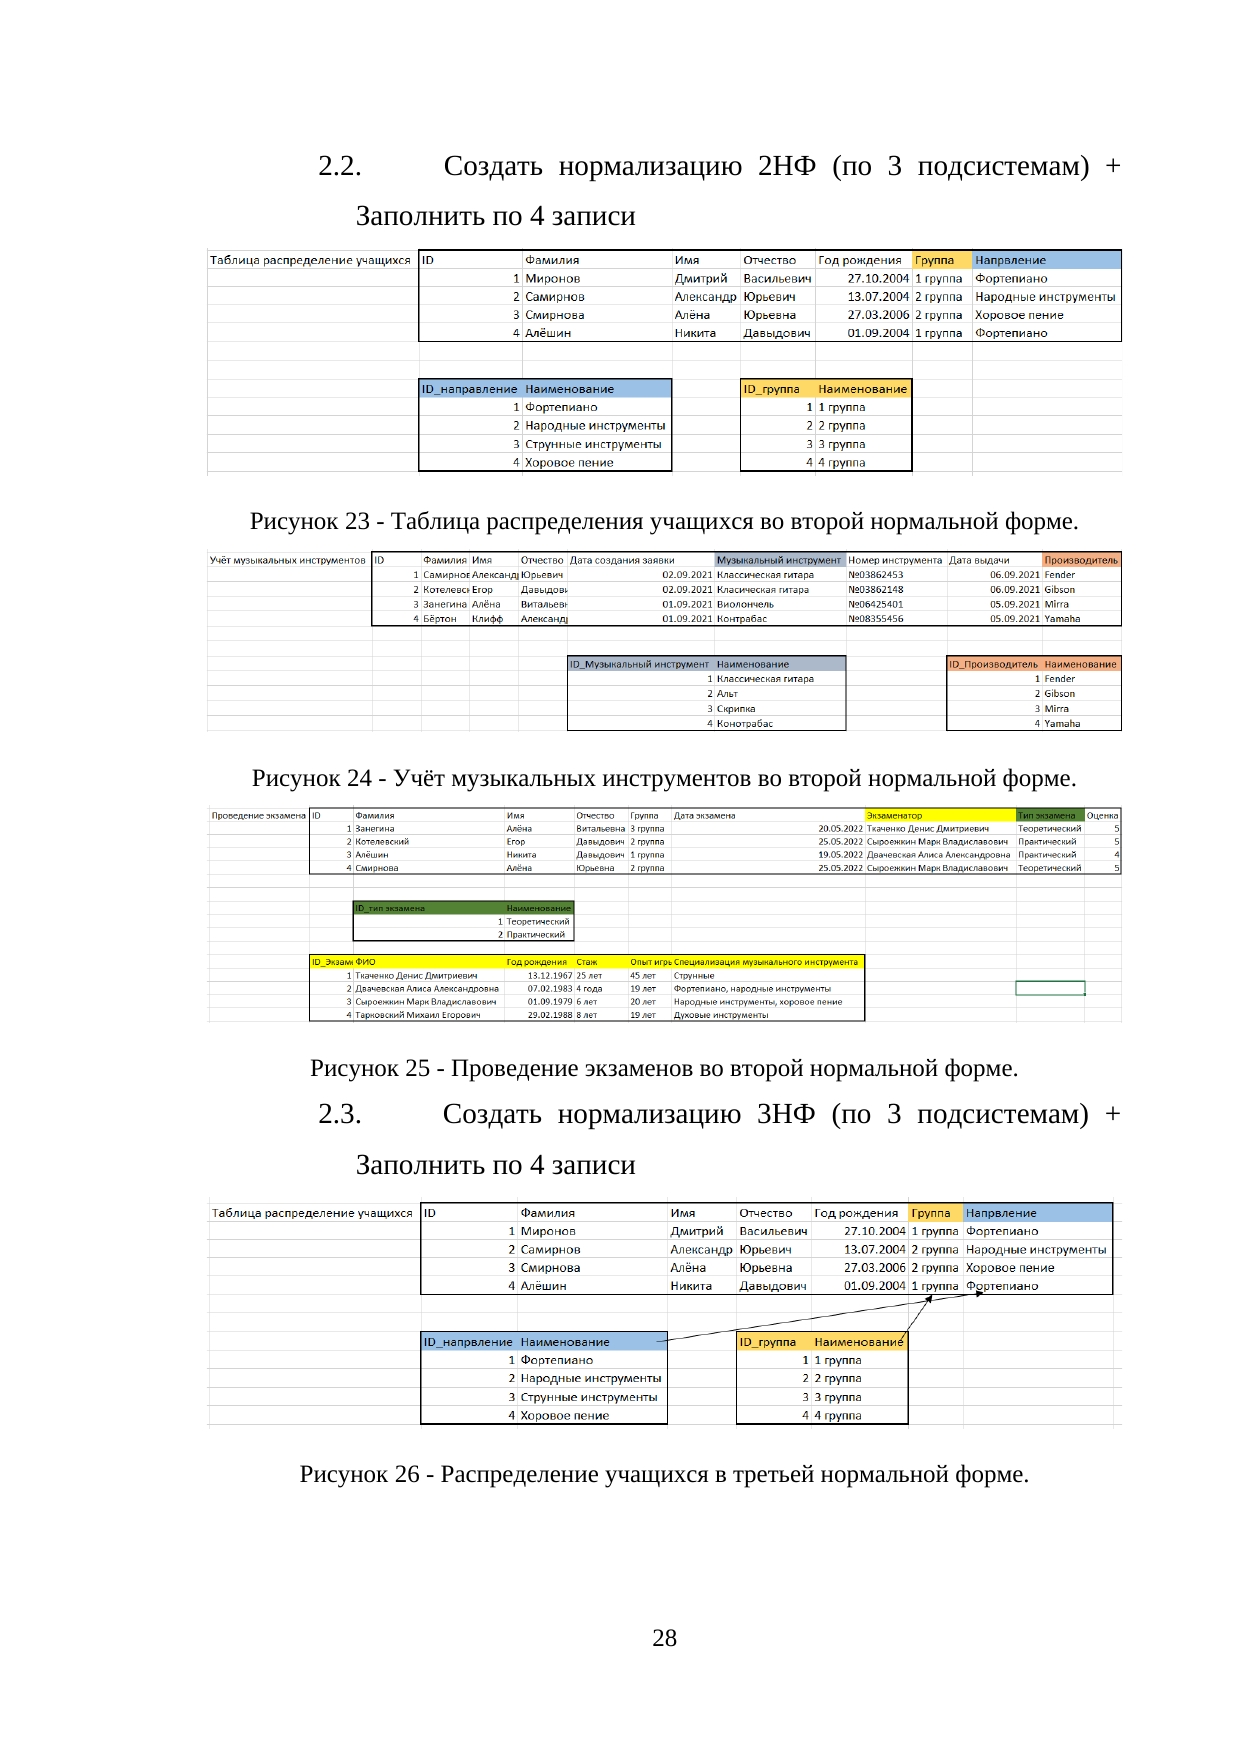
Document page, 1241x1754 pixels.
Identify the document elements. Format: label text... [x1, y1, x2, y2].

picture [206, 1197, 1123, 1429]
picture [206, 549, 1123, 732]
text Рисунок 24 - Учёт музыкальных инструментов во второй нормальной форме. [207, 763, 1122, 791]
text Рисунок 23 - Таблица распределения учащихся во второй нормальной форме. [207, 506, 1122, 535]
picture [206, 805, 1123, 1023]
text Рисунок 25 - Проведение экзаменов во второй нормальной форме. [207, 1053, 1122, 1082]
text Рисунок 26 - Распределение учащихся в третьей нормальной форме. [207, 1459, 1122, 1488]
list Создать нормализацию 3НФ (по 3 подсистемам) + Заполнить по 4 записи [318, 1097, 1122, 1181]
list Создать нормализацию 2НФ (по 3 подсистемам) + Заполнить по 4 записи [318, 148, 1122, 232]
picture [206, 248, 1123, 476]
